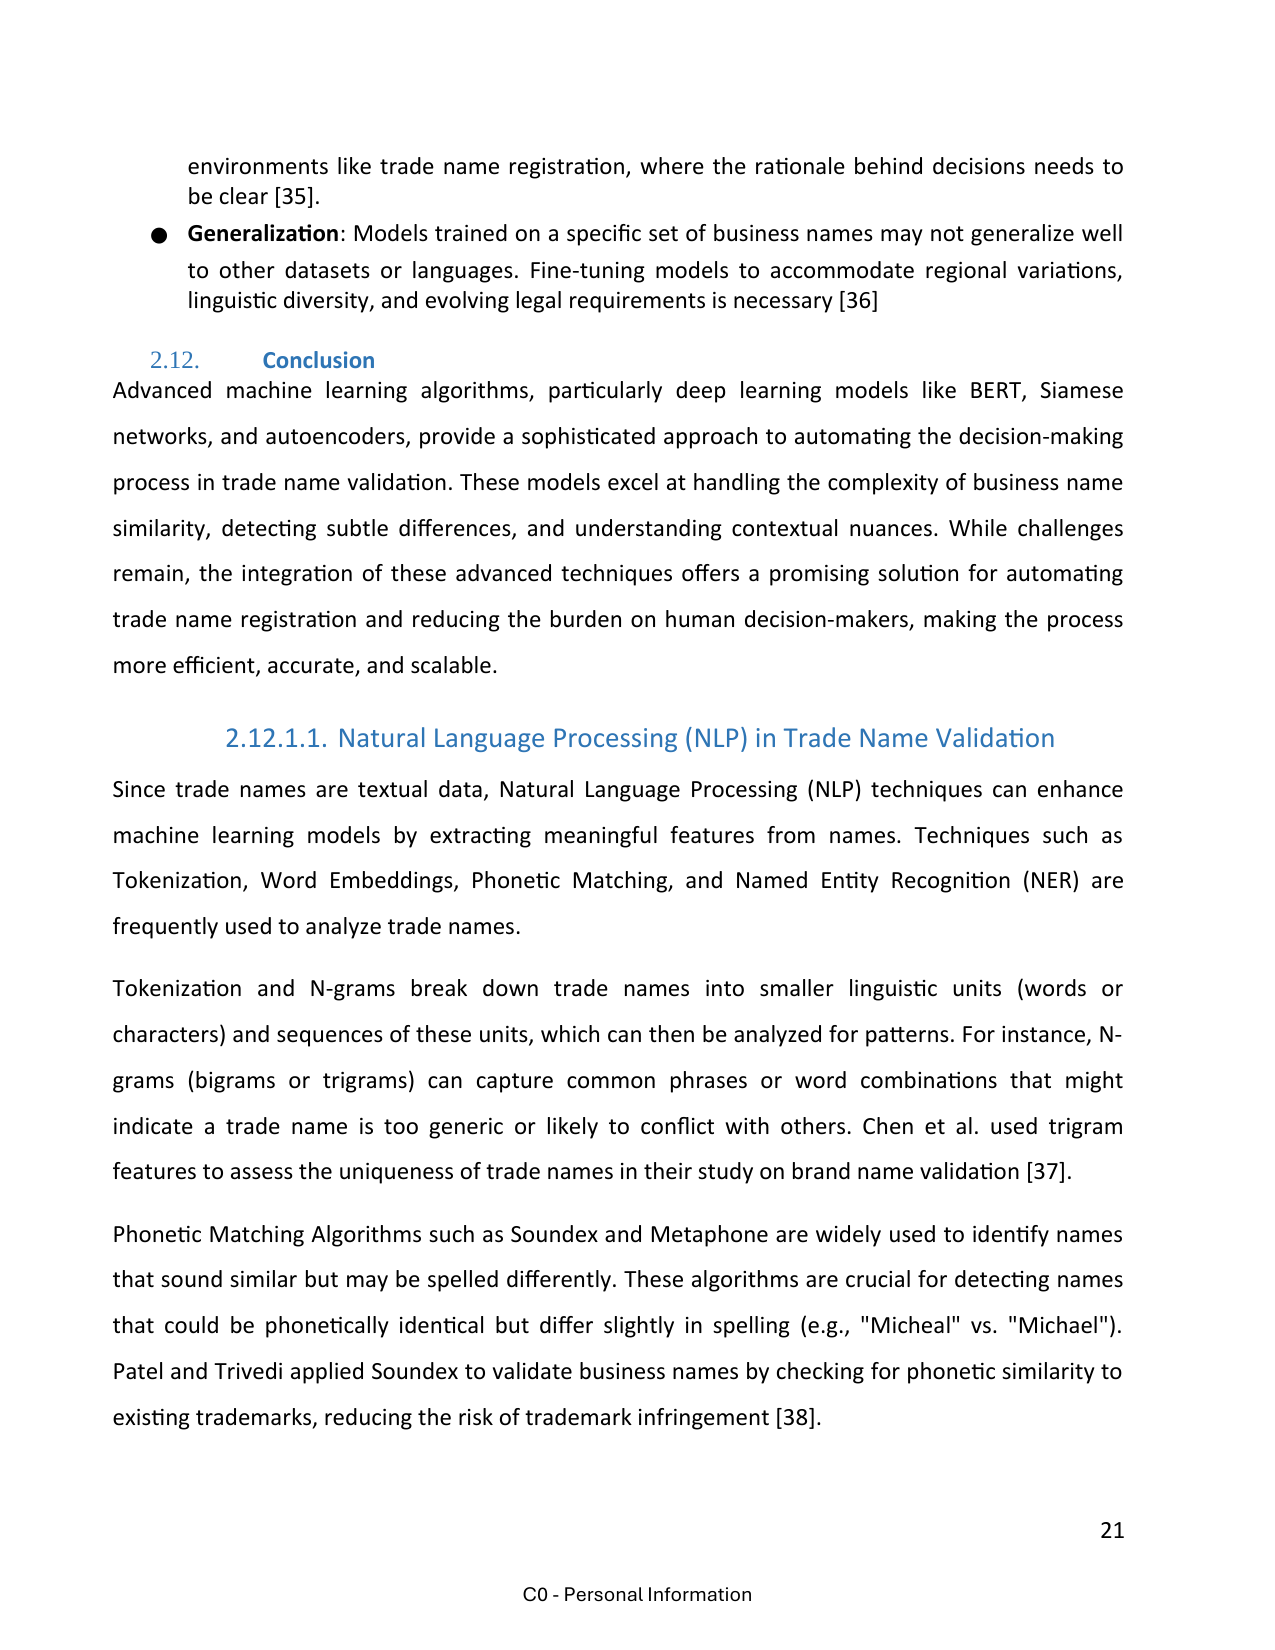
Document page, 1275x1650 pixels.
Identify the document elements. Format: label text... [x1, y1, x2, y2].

text Since trade names are textual data, Natural Language Processing (NLP) techniques can enhance machine learning models by extracting meaningful features from names. Techniques such as Tokenization, Word Embeddings, Phonetic Matching, and Named Entity Recognition (NER) are frequently used to analyze trade names. [112, 773, 1125, 941]
text Tokenization and N-grams break down trade names into smaller linguistic units (words or characters) and sequences of these units, which can then be analyzed for patterns. For instance, N-grams (bigrams or trigrams) can capture common phrases or word combinations that might indicate a trade name is too generic or likely to conflict with others. Chen et al. used trigram features to assess the uniqueness of trade names in their study on brand name validation [37]. [112, 973, 1125, 1186]
text Advanced machine learning algorithms, particularly deep learning models like BERT, Siamese networks, and autoencoders, provide a sophisticated approach to automating the decision-making process in trade name validation. These models excel at handling the complexity of business name similarity, detecting subtle differences, and understanding contextual nuances. While challenges remain, the integration of these advanced techniques offers a promising solution for automating trade name registration and reducing the burden on human decision-makers, making the process more efficient, accurate, and scalable. [112, 374, 1125, 679]
subtitle Conclusion [150, 344, 1125, 374]
text Phonetic Matching Algorithms such as Soundex and Metaphone are widely used to identify names that sound similar but may be spelled differently. These algorithms are crucial for detecting names that could be phonetically identical but differ slightly in spelling (e.g., "Micheal" vs. "Michael"). Patel and Trivedi applied Soundex to validate business names by checking for phonetic similarity to existing trademarks, reducing the risk of trademark infringement [38]. [112, 1218, 1125, 1431]
subtitle Natural Language Processing (NLP) in Trade Name Validation [225, 719, 1125, 755]
list Generalization: Models trained on a specific set of business names may not generalize well to other datasets or languages. Fine-tuning models to accommodate regional variations, linguistic diversity, and evolving legal requirements is necessary [36] [150, 211, 1125, 315]
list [150, 150, 1125, 211]
